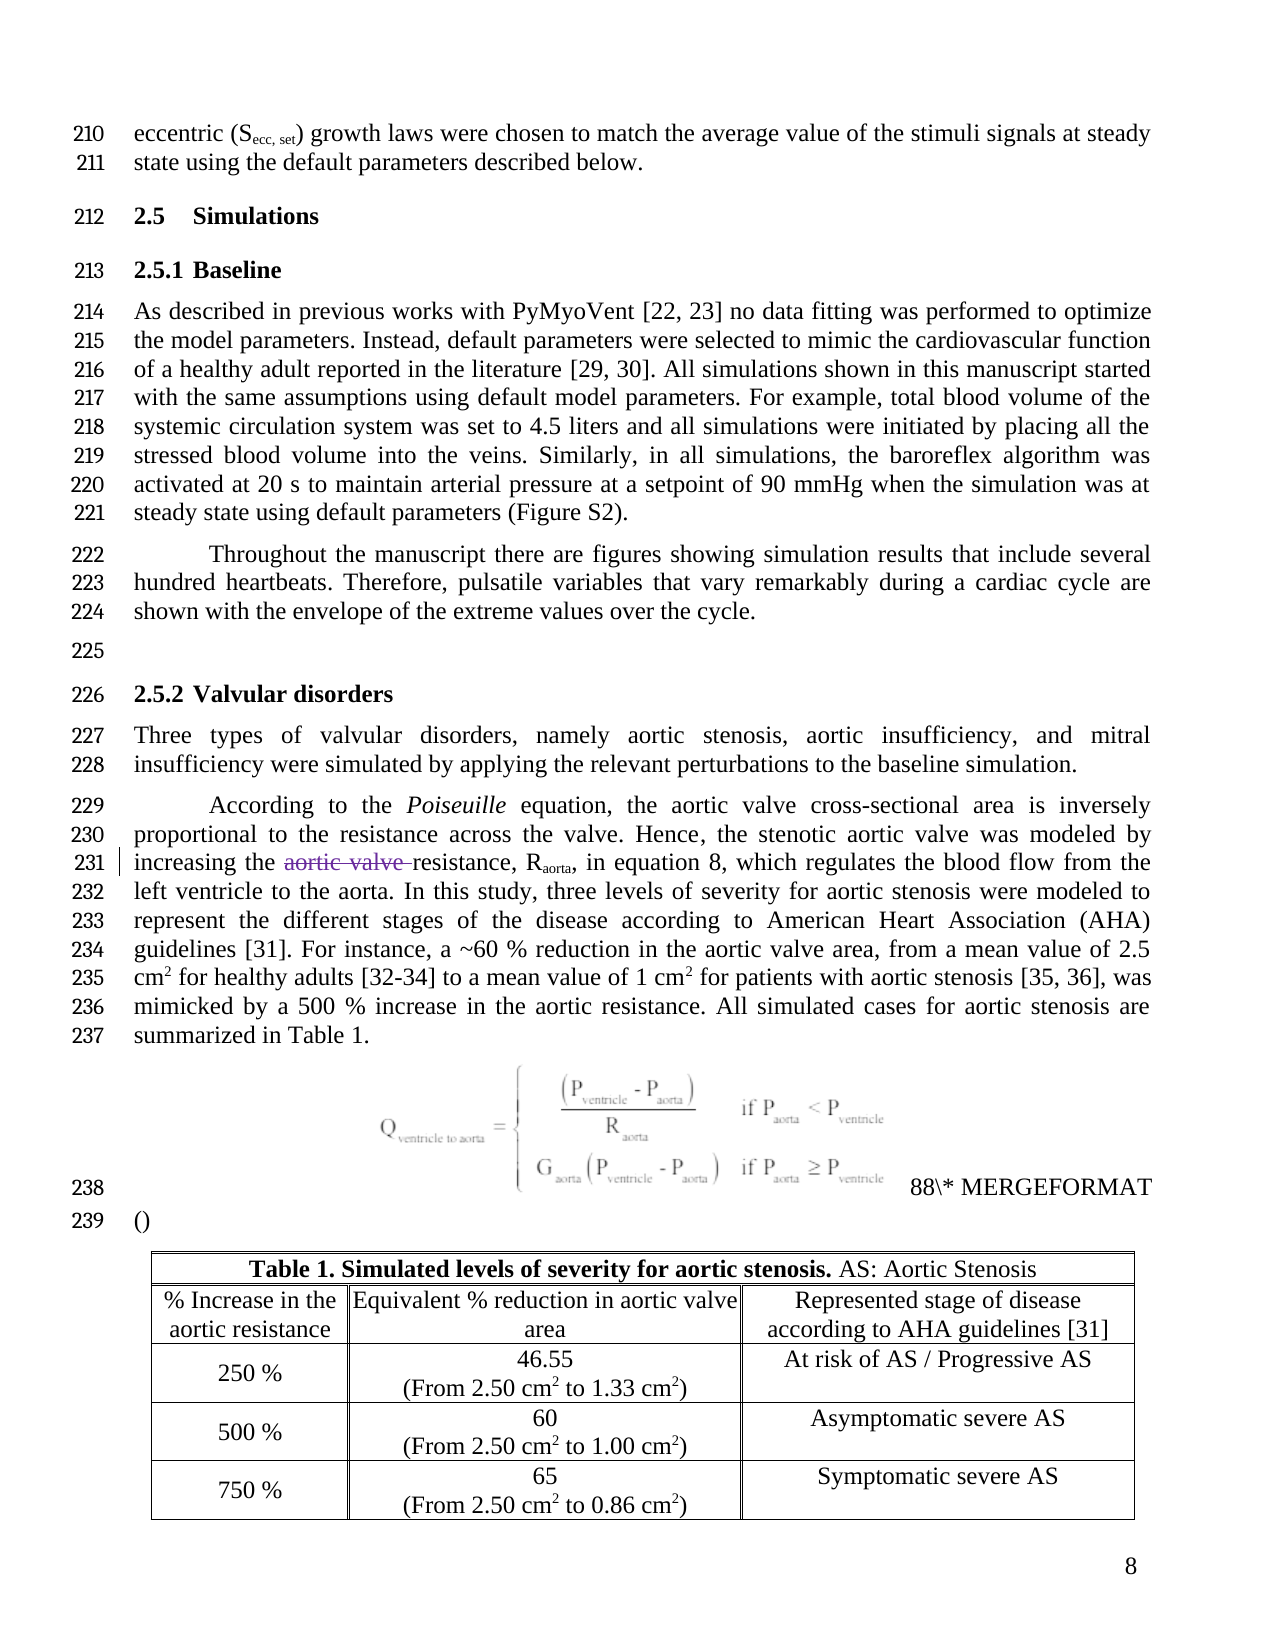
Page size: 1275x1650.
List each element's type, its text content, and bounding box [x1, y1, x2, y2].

subtitle Baseline [133, 255, 1152, 284]
table_cell At risk of AS / Progressive AS [743, 1344, 1134, 1402]
table_cell 250 % [152, 1344, 347, 1402]
table_cell 500 % [152, 1403, 347, 1460]
subtitle Valvular disorders [133, 679, 1152, 707]
table_cell % Increase in the aortic resistance [152, 1286, 347, 1343]
table_cell 65 (From 2.50 cm2 to 0.86 cm2) [350, 1461, 740, 1519]
text According to the Poiseuille equation, the aortic valve cross-sectional area is inversely proportional to the resistance across the valve. Hence, the stenotic aortic valve was modeled by increasing the resistance, Raorta, in equation , which regulates the blood flow from the left ventricle to the aorta. In this study, three levels of severity for aortic stenosis were modeled to represent the different stages of the disease according to American Heart Association (AHA) guidelines [31]. For instance, a ~60 % reduction in the aortic valve area, from a mean value of 2.5 cm2 for healthy adults [32-34] to a mean value of 1 cm2 for patients with aortic stenosis [35, 36], was mimicked by a 500 % increase in the aortic resistance. All simulated cases for aortic stenosis are summarized in Table 1. [133, 790, 1152, 1049]
table_cell Represented stage of disease according to AHA guidelines [31] [743, 1286, 1134, 1343]
subtitle Simulations [133, 201, 1152, 230]
table_cell 750 % [152, 1461, 347, 1519]
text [133, 118, 1152, 176]
table_cell 46.55 (From 2.50 cm2 to 1.33 cm2) [350, 1344, 740, 1402]
table_cell Equivalent % reduction in aortic valve area [350, 1286, 740, 1343]
table_cell Asymptomatic severe AS [743, 1403, 1134, 1460]
text Throughout the manuscript there are figures showing simulation results that include several hundred heartbeats. Therefore, pulsatile variables that vary remarkably during a cardiac cycle are shown with the envelope of the extreme values over the cycle. [133, 539, 1152, 625]
text Three types of valvular disorders, namely aortic stenosis, aortic insufficiency, and mitral insufficiency were simulated by applying the relevant perturbations to the baseline simulation. [133, 720, 1152, 777]
text As described in previous works with PyMyoVent [22, 23] no data fitting was performed to optimize the model parameters. Instead, default parameters were selected to mimic the cardiovascular function of a healthy adult reported in the literature [29, 30]. All simulations shown in this manuscript started with the same assumptions using default model parameters. For example, total blood volume of the systemic circulation system was set to 4.5 liters and all simulations were initiated by placing all the stressed blood volume into the veins. Similarly, in all simulations, the baroreflex algorithm was activated at 20 s to maintain arterial pressure at a setpoint of 90 mmHg when the simulation was at steady state using default parameters (Figure S2). [133, 296, 1152, 526]
table_cell 60 (From 2.50 cm2 to 1.00 cm2) [350, 1403, 740, 1460]
table_cell Symptomatic severe AS [743, 1461, 1134, 1519]
